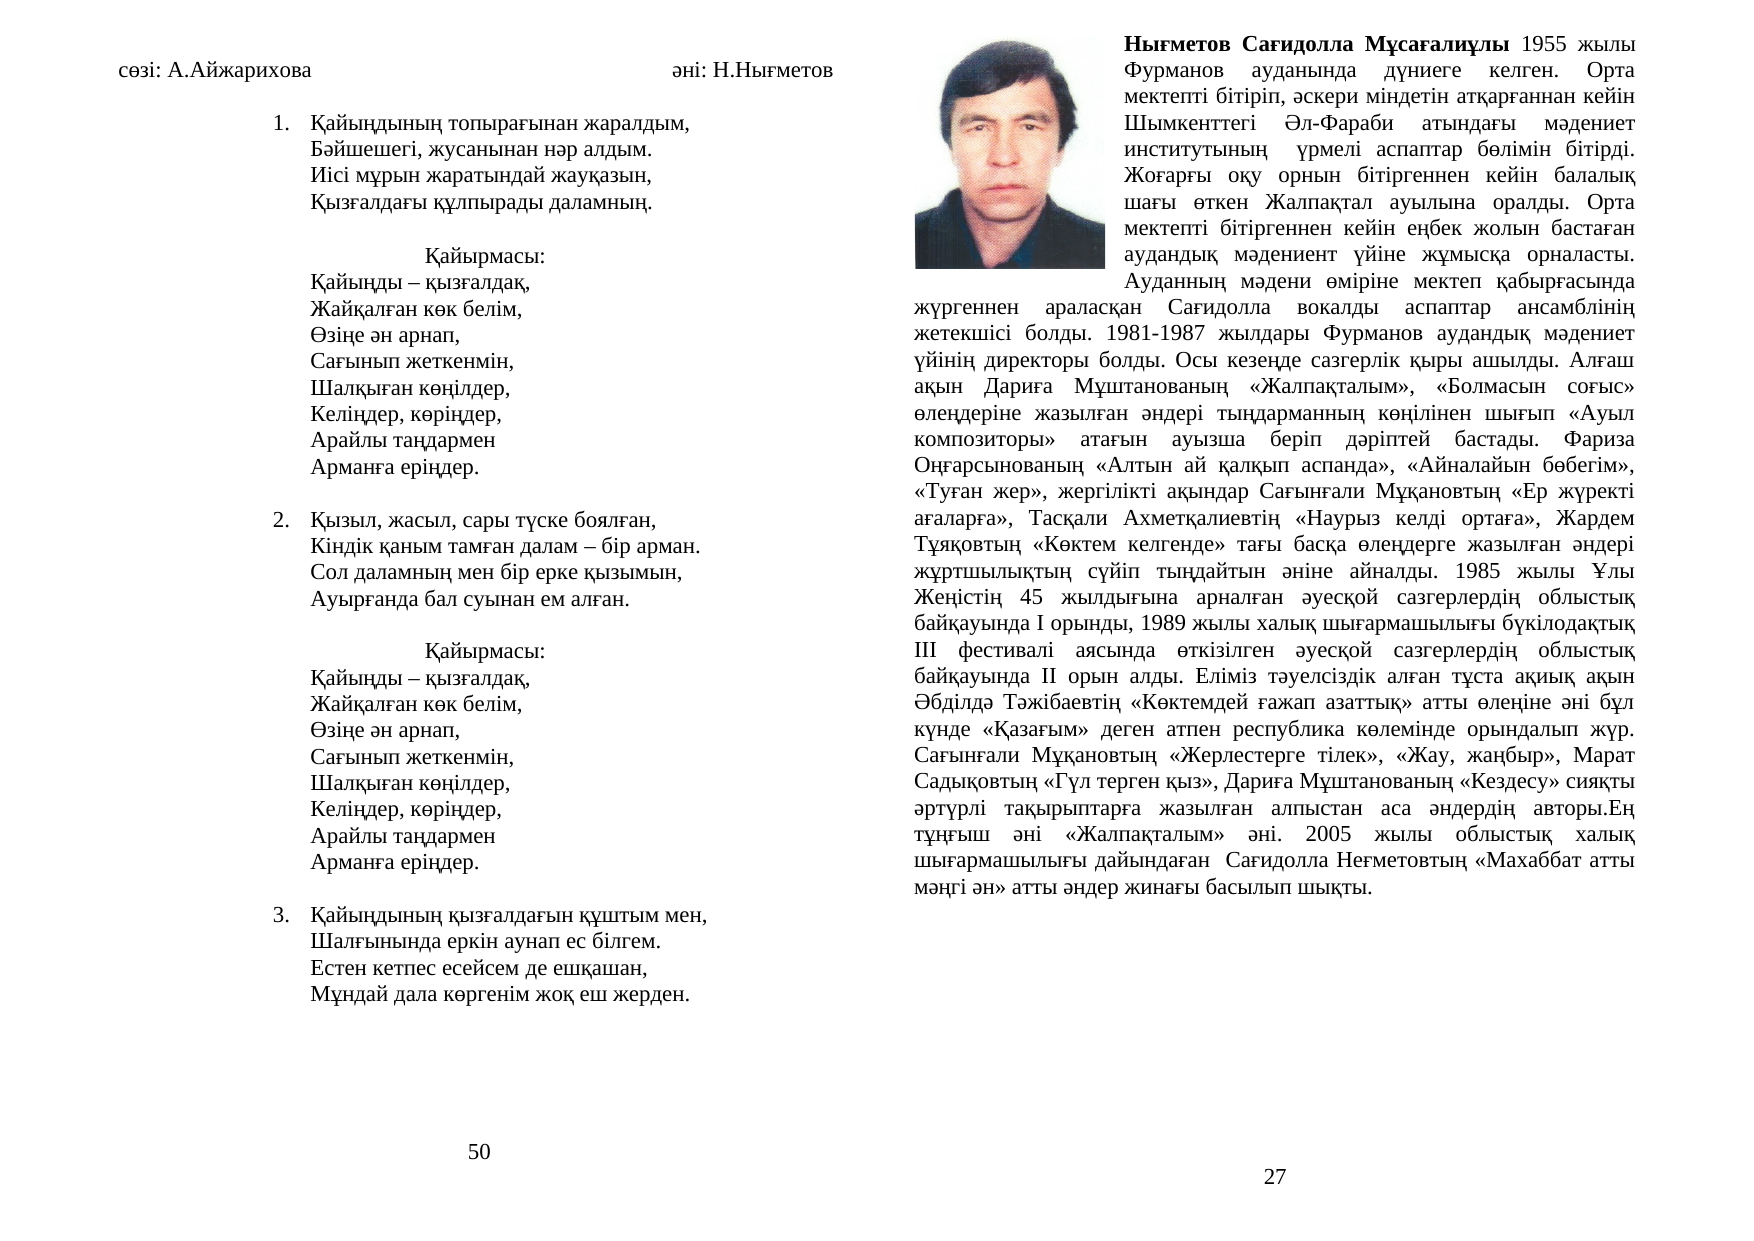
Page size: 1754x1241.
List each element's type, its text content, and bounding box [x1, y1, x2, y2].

text Қайыңды – қызғалдақ, [310, 664, 840, 690]
text Кіндік қаным тамған далам – бір арман. [310, 532, 840, 558]
text Сағынып жеткенмін, [310, 347, 840, 374]
list Қайыңдының топырағынан жаралдым, [273, 109, 840, 135]
text Келіңдер, көріңдер, [310, 400, 840, 427]
list Қайыңдының қызғалдағын құштым мен, [273, 901, 840, 927]
text Нығметов Сағидолла Мұсағалиұлы 1955 жылы Фурманов ауданында дүниеге келген. Орта мектепті бітіріп, әскери міндетін атқарғаннан кейін Шымкенттегі Әл-Фараби атындағы мәдениет институтының үрмелі аспаптар бөлімін бітірді. Жоғарғы оқу орнын бітіргеннен кейін балалық шағы өткен Жалпақтал ауылына оралды. Орта мектепті бітіргеннен кейін еңбек жолын бастаған аудандық мәдениент үйіне жұмысқа орналасты. Ауданның мәдени өміріне мектеп қабырғасында жүргеннен араласқан Сағидолла вокалды аспаптар ансамблінің жетекшісі болды. 1981-1987 жылдары Фурманов аудандық мәдениет үйінің директоры болды. Осы кезеңде сазгерлік қыры ашылды. Алғаш ақын Дариға Мұштанованың «Жалпақталым», «Болмасын соғыс» өлеңдеріне жазылған әндері тыңдарманның көңілінен шығып «Ауыл композиторы» атағын ауызша беріп дәріптей бастады. Фариза Оңғарсынованың «Алтын ай қалқып аспанда», «Айналайын бөбегім», «Туған жер», жергілікті ақындар Сағынғали Мұқановтың «Ер жүректі ағаларға», Тасқали Ахметқалиевтің «Наурыз келді ортаға», Жардем Тұяқовтың «Көктем келгенде» тағы басқа өлеңдерге жазылған әндері жұртшылықтың сүйіп тыңдайтын әніне айналды. 1985 жылы Ұлы Жеңістің 45 жылдығына арналған әуесқой сазгерлердің облыстық байқауында І орынды, 1989 жылы халық шығармашылығы бүкілодақтық ІІІ фестивалі аясында өткізілген әуесқой сазгерлердің облыстық байқауында ІІ орын алды. Еліміз тәуелсіздік алған тұста ақиық ақын Әбділдә Тәжібаевтің «Көктемдей ғажап азаттық» атты өлеңіне әні бұл күнде «Қазағым» деген атпен республика көлемінде орындалып жүр. Сағынғали Мұқановтың «Жерлестерге тілек», «Жау, жаңбыр», Марат Садықовтың «Гүл терген қыз», Дариға Мұштанованың «Кездесу» сияқты әртүрлі тақырыптарға жазылған алпыстан аса әндердің авторы.Ең тұңғыш әні «Жалпақталым» әні. 2005 жылы облыстық халық шығармашылығы дайындаған Сағидолла Неғметовтың «Махаббат атты мәңгі ән» атты әндер жинағы басылып шықты. [914, 29, 1636, 899]
text Естен кетпес есейсем де ешқашан, [310, 954, 840, 980]
text Ауырғанда бал суынан ем алған. [310, 585, 840, 611]
text Қайырмасы: [310, 242, 840, 268]
text 27 [914, 1163, 1636, 1189]
text Арманға еріңдер. [310, 453, 840, 479]
text Келіңдер, көріңдер, [310, 796, 840, 822]
text Арайлы таңдармен [310, 427, 840, 453]
text Мұндай дала көргенім жоқ еш жерден. [310, 980, 840, 1006]
picture [914, 36, 1105, 269]
list Қызыл, жасыл, сары түске боялған, [273, 506, 840, 532]
text Арайлы таңдармен [310, 822, 840, 848]
text Сол даламның мен бір ерке қызымын, [310, 558, 840, 585]
text 50 [118, 1138, 840, 1164]
text Жайқалған көк белім, [310, 295, 840, 321]
text Бәйшешегі, жусанынан нәр алдым. [310, 135, 840, 161]
text Шалғынында еркін аунап ес білгем. [310, 927, 840, 954]
text Өзіңе ән арнап, [310, 716, 840, 743]
text Арманға еріңдер. [310, 848, 840, 874]
text Өзіңе ән арнап, [310, 321, 840, 347]
text Шалқыған көңілдер, [310, 374, 840, 400]
text Шалқыған көңілдер, [310, 769, 840, 796]
text Жайқалған көк белім, [310, 690, 840, 716]
text сөзі: А.Айжарихова әні: Н.Нығметов [118, 56, 840, 82]
text Сағынып жеткенмін, [310, 743, 840, 769]
text Қайырмасы: [310, 637, 840, 664]
text Қайыңды – қызғалдақ, [310, 268, 840, 295]
text Қызғалдағы құлпырады даламның. [310, 188, 840, 214]
text Иісі мұрын жаратындай жауқазын, [310, 161, 840, 188]
